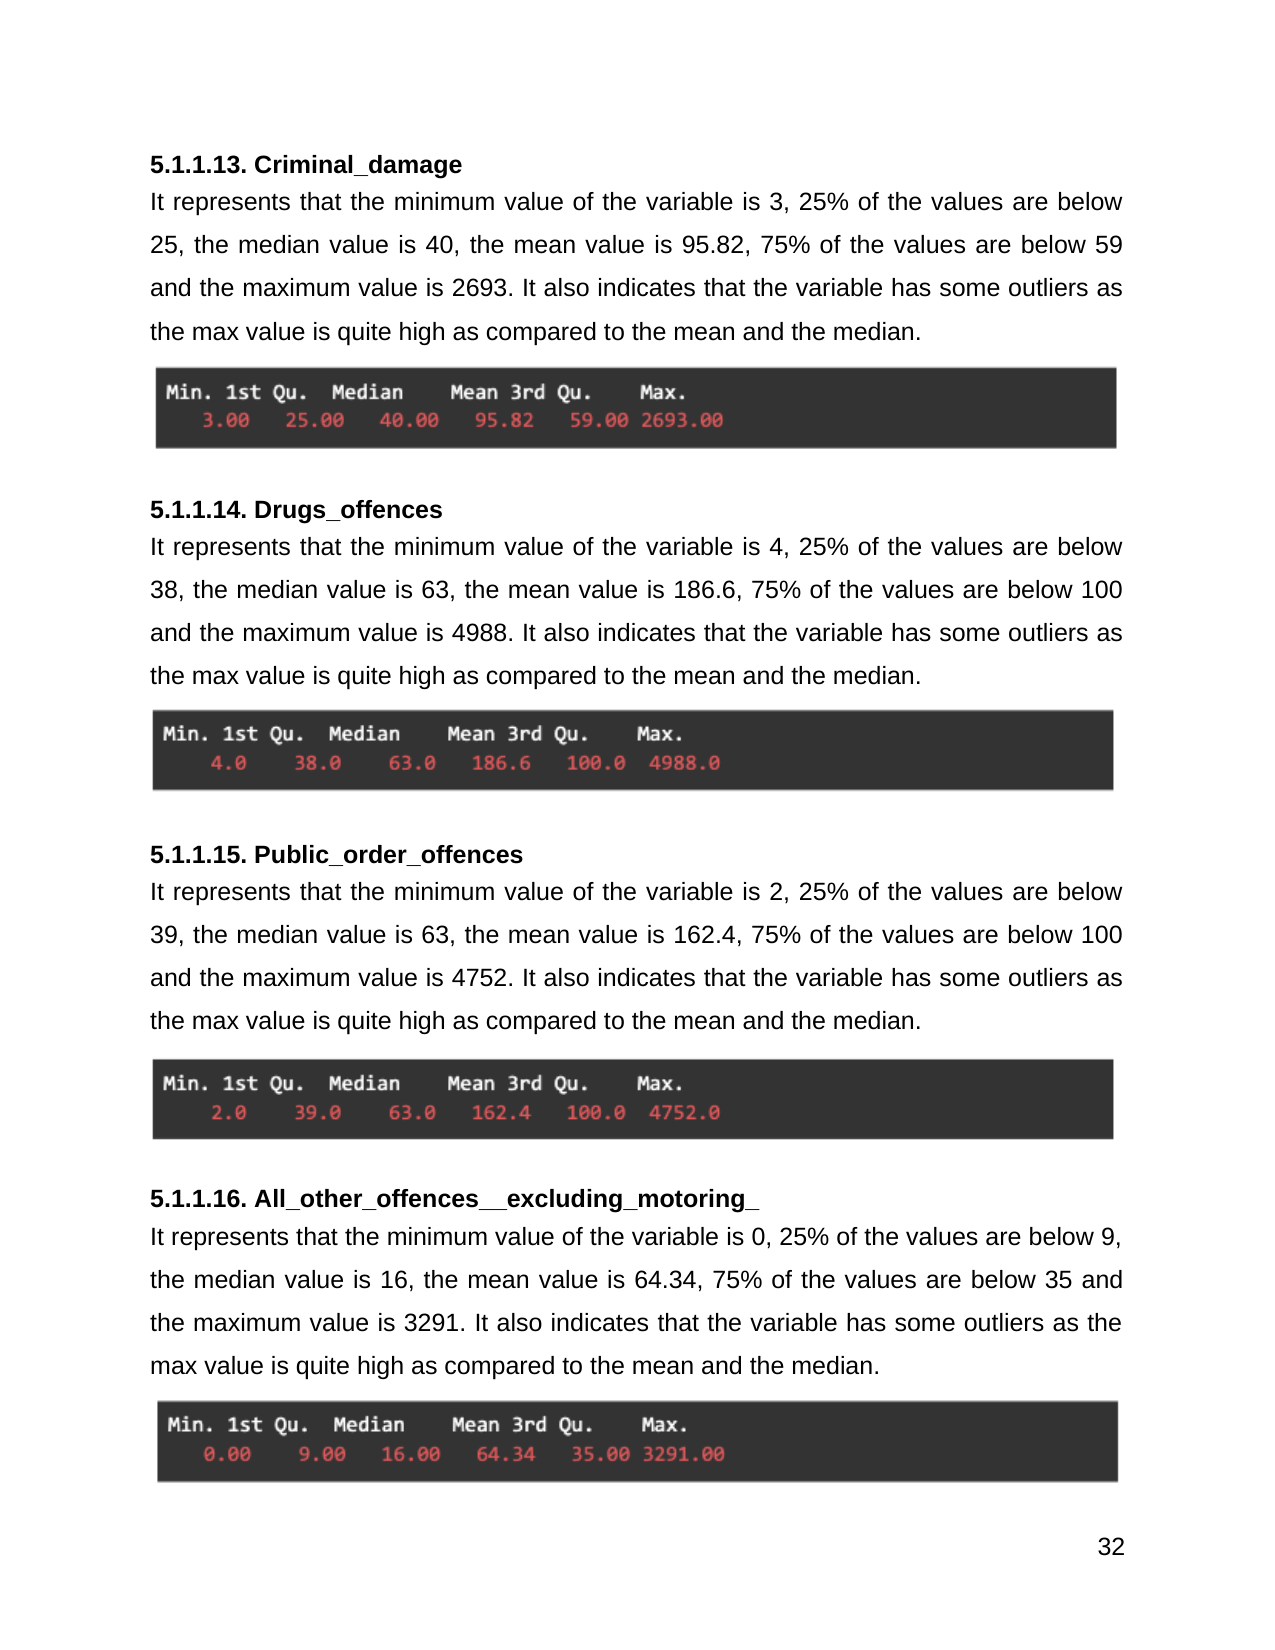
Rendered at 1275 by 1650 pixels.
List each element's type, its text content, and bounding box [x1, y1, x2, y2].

subtitle 5.1.1.14. Drugs_offences [150, 495, 1125, 523]
picture [150, 1393, 1125, 1486]
text It represents that the minimum value of the variable is 2, 25% of the values are below 39, the median value is 63, the mean value is 162.4, 75% of the values are below 100 and the maximum value is 4752. It also indicates that the variable has some outliers as the max value is quite high as compared to the mean and the median. [150, 877, 1125, 1035]
subtitle 5.1.1.15. Public_order_offences [150, 839, 1125, 868]
picture [150, 704, 1125, 796]
text It represents that the minimum value of the variable is 4, 25% of the values are below 38, the median value is 63, the mean value is 186.6, 75% of the values are below 100 and the maximum value is 4988. It also indicates that the variable has some outliers as the max value is quite high as compared to the mean and the median. [150, 532, 1125, 690]
picture [150, 1049, 1125, 1141]
picture [150, 359, 1125, 452]
subtitle 5.1.1.16. All_other_offences__excluding_motoring_ [150, 1184, 1125, 1213]
subtitle 5.1.1.13. Criminal_damage [150, 150, 1125, 179]
text It represents that the minimum value of the variable is 3, 25% of the values are below 25, the median value is 40, the mean value is 95.82, 75% of the values are below 59 and the maximum value is 2693. It also indicates that the variable has some outliers as the max value is quite high as compared to the mean and the median. [150, 187, 1125, 345]
text It represents that the minimum value of the variable is 0, 25% of the values are below 9, the median value is 16, the mean value is 64.34, 75% of the values are below 35 and the maximum value is 3291. It also indicates that the variable has some outliers as the max value is quite high as compared to the mean and the median. [150, 1221, 1125, 1379]
